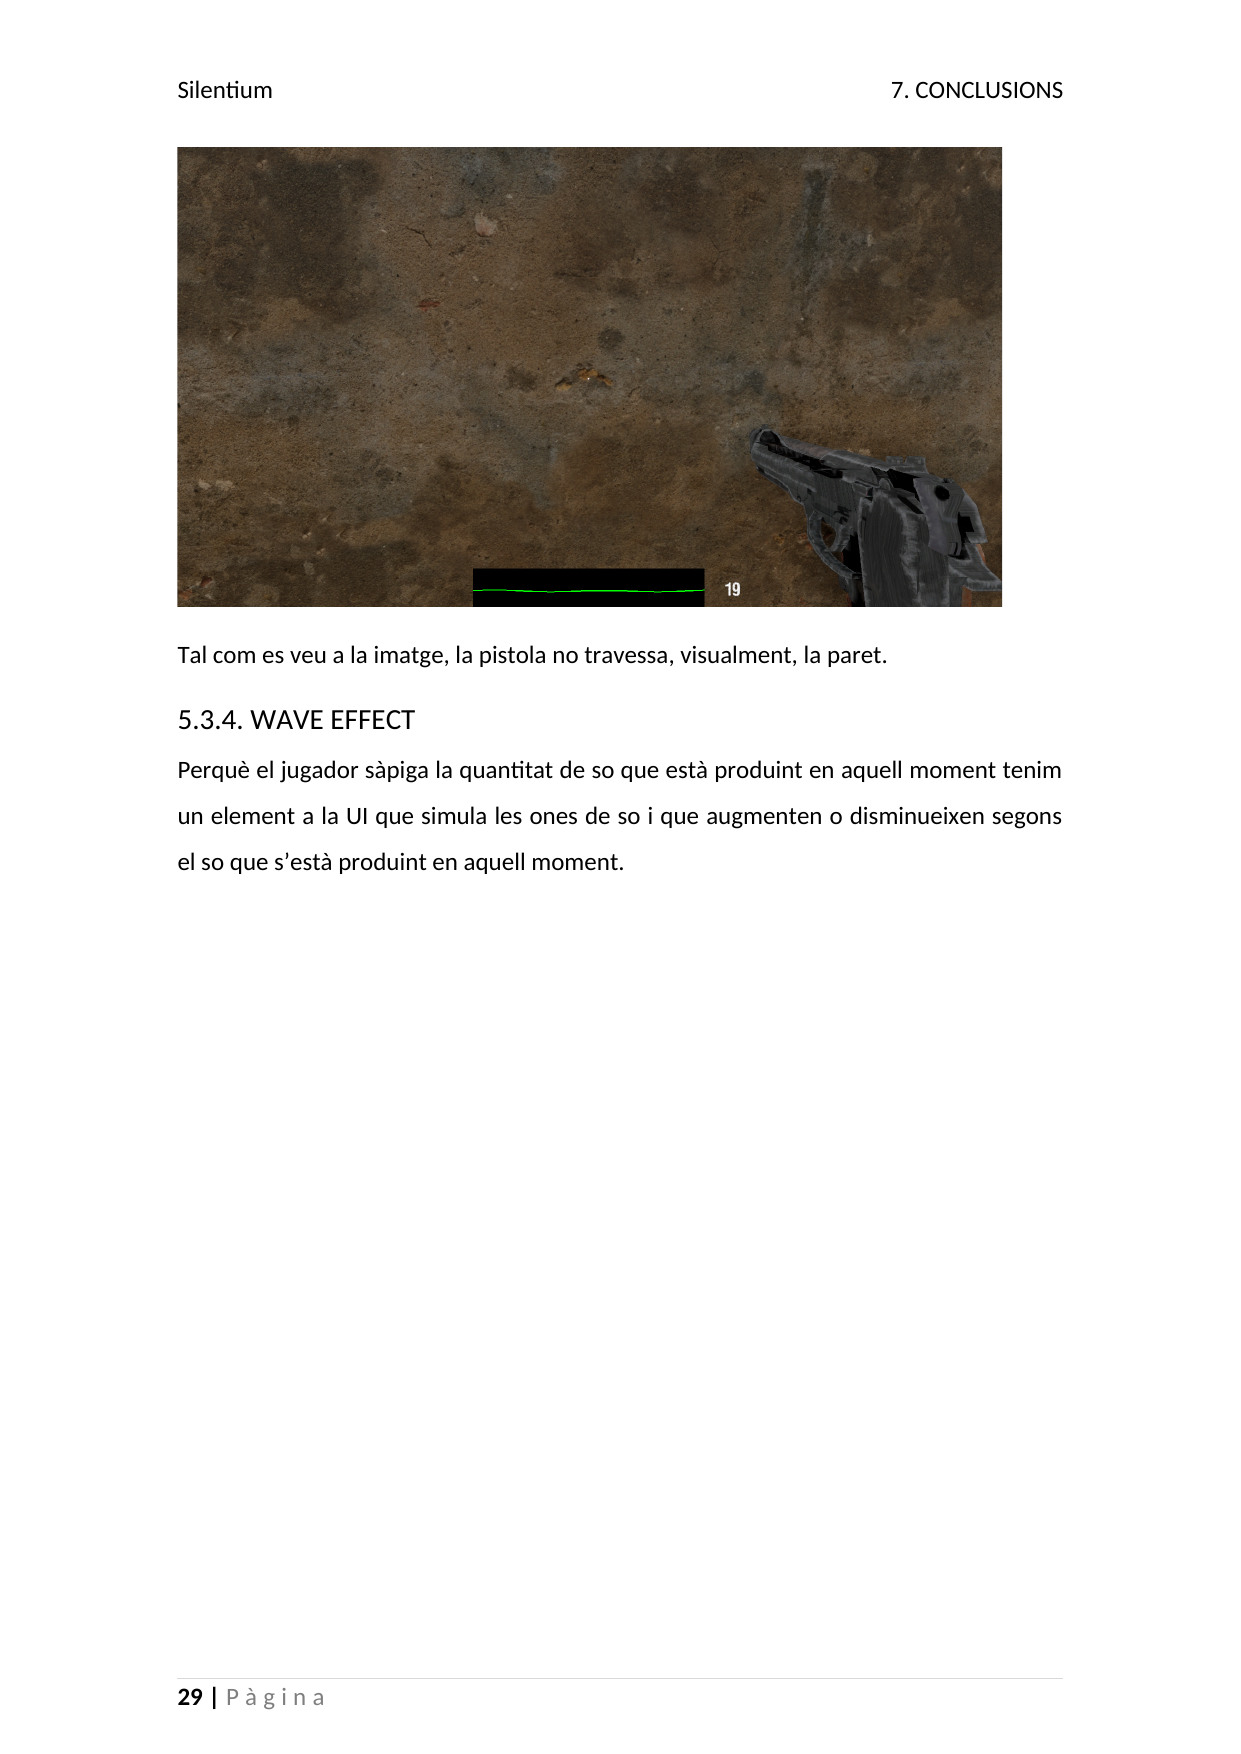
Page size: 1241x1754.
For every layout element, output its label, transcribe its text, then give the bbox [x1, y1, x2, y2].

text Tal com es veu a la imatge, la pistola no travessa, visualment, la paret. [177, 639, 1063, 669]
picture [177, 147, 1003, 607]
subtitle 5.3.4. WAVE EFFECT [177, 701, 1063, 737]
text Perquè el jugador sàpiga la quantitat de so que està produint en aquell moment tenim un element a la UI que simula les ones de so i que augmenten o disminueixen segons el so que s’està produint en aquell moment. [177, 754, 1063, 877]
